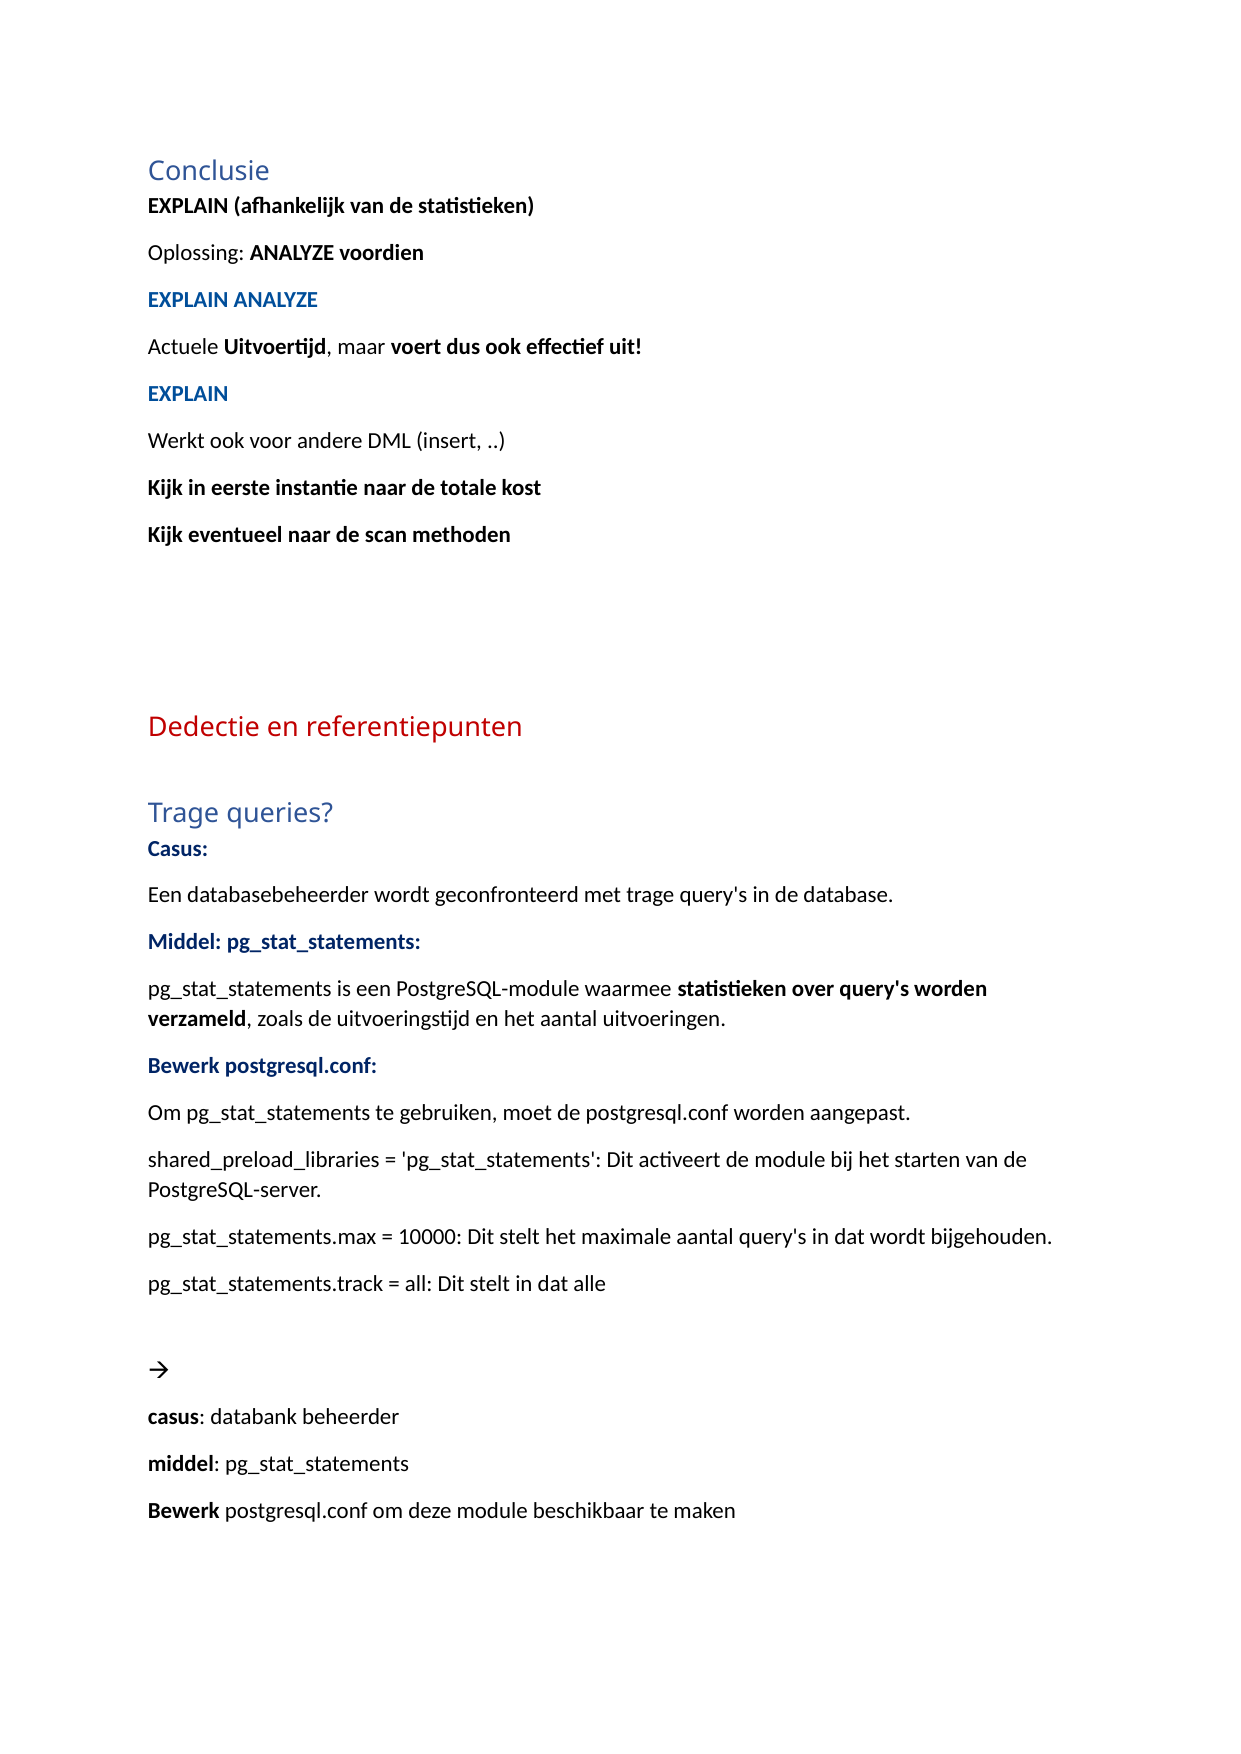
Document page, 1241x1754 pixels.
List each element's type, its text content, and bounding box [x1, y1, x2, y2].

subtitle Dedectie en referentiepunten [148, 707, 1093, 744]
text Casus: [148, 834, 1093, 862]
text Bewerk postgresql.conf: [148, 1051, 1093, 1079]
text Een databasebeheerder wordt geconfronteerd met trage query's in de database. [148, 881, 1093, 908]
text Werkt ook voor andere DML (insert, ..) [148, 426, 1093, 454]
text Middel: pg_stat_statements: [148, 927, 1093, 955]
text pg_stat_statements.max = 10000: Dit stelt het maximale aantal query's in dat wordt bijgehouden. [148, 1222, 1093, 1250]
text Om pg_stat_statements te gebruiken, moet de postgresql.conf worden aangepast. [148, 1098, 1093, 1126]
text Kijk in eerste instantie naar de totale kost [148, 473, 1093, 501]
text pg_stat_statements.track = all: Dit stelt in dat alle [148, 1269, 1093, 1297]
text shared_preload_libraries = 'pg_stat_statements': Dit activeert de module bij het starten van de PostgreSQL-server. [148, 1145, 1093, 1203]
text pg_stat_statements is een PostgreSQL-module waarmee statistieken over query's worden verzameld, zoals de uitvoeringstijd en het aantal uitvoeringen. [148, 974, 1093, 1032]
text Bewerk postgresql.conf om deze module beschikbaar te maken [148, 1496, 1093, 1524]
text EXPLAIN [148, 379, 1093, 407]
text casus: databank beheerder [148, 1402, 1093, 1430]
text EXPLAIN ANALYZE [148, 285, 1093, 313]
text middel: pg_stat_statements [148, 1449, 1093, 1477]
text Kijk eventueel naar de scan methoden [148, 520, 1093, 548]
subtitle Trage queries? [148, 794, 1093, 831]
text Actuele Uitvoertijd, maar voert dus ook effectief uit! [148, 332, 1093, 360]
text Oplossing: ANALYZE voordien [148, 238, 1093, 266]
text EXPLAIN (afhankelijk van de statistieken) [148, 192, 1093, 219]
subtitle Conclusie [148, 152, 1093, 189]
